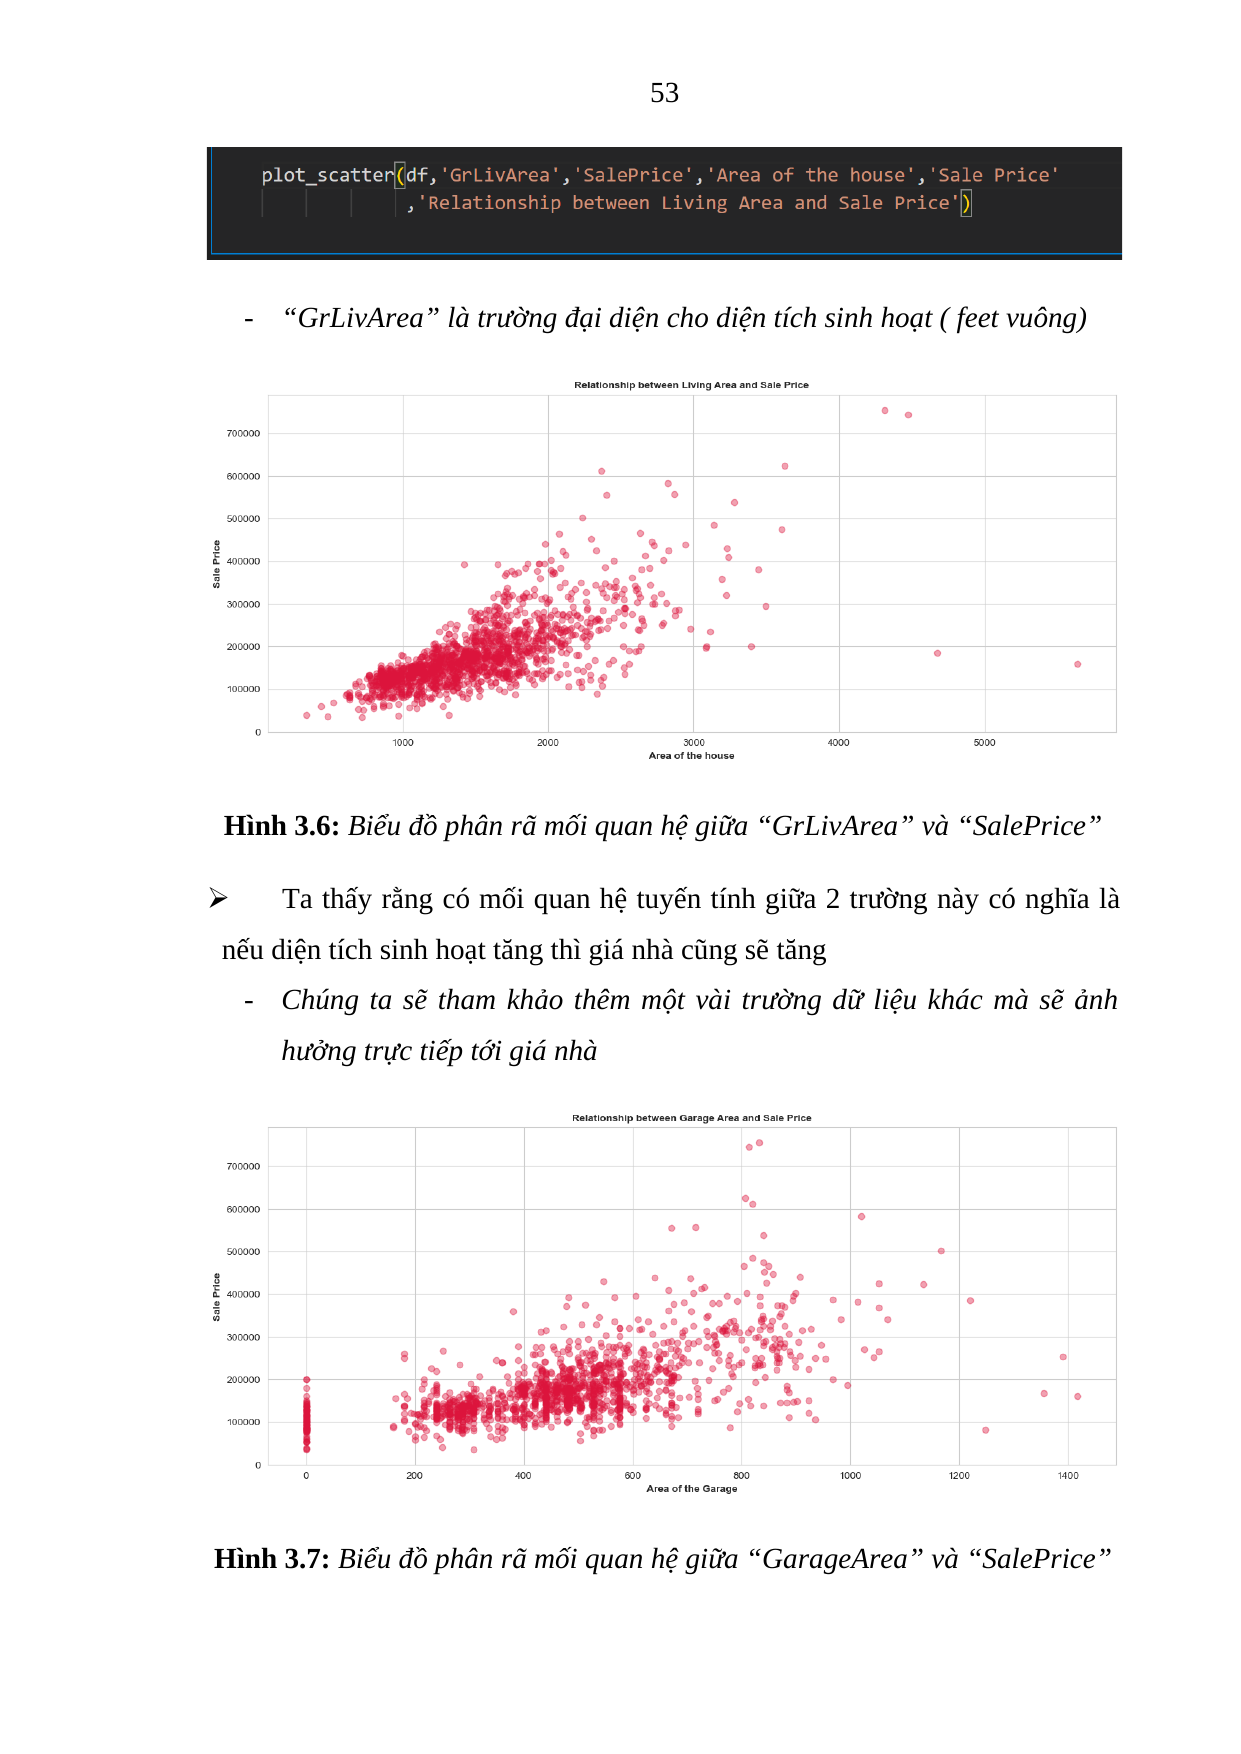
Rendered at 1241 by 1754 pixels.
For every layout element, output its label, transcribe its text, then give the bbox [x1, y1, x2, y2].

text Ta thấy rằng có mối quan hệ tuyến tính giữa 2 trường này có nghĩa là nếu diện tích sinh hoạt tăng thì giá nhà cũng sẽ tăng [207, 882, 1122, 966]
picture [206, 1107, 1123, 1501]
picture [206, 147, 1123, 260]
text Biểu đồ phân rã mối quan hệ giữa “GarageArea” và “SalePrice” [207, 1541, 1122, 1574]
text “GrLivArea” là trường đại diện cho diện tích sinh hoạt ( feet vuông) [244, 300, 1122, 333]
picture [206, 375, 1123, 768]
text Biểu đồ phân rã mối quan hệ giữa “GrLivArea” và “SalePrice” [207, 808, 1122, 841]
text Chúng ta sẽ tham khảo thêm một vài trường dữ liệu khác mà sẽ ảnh hưởng trực tiếp tới giá nhà [244, 982, 1122, 1066]
